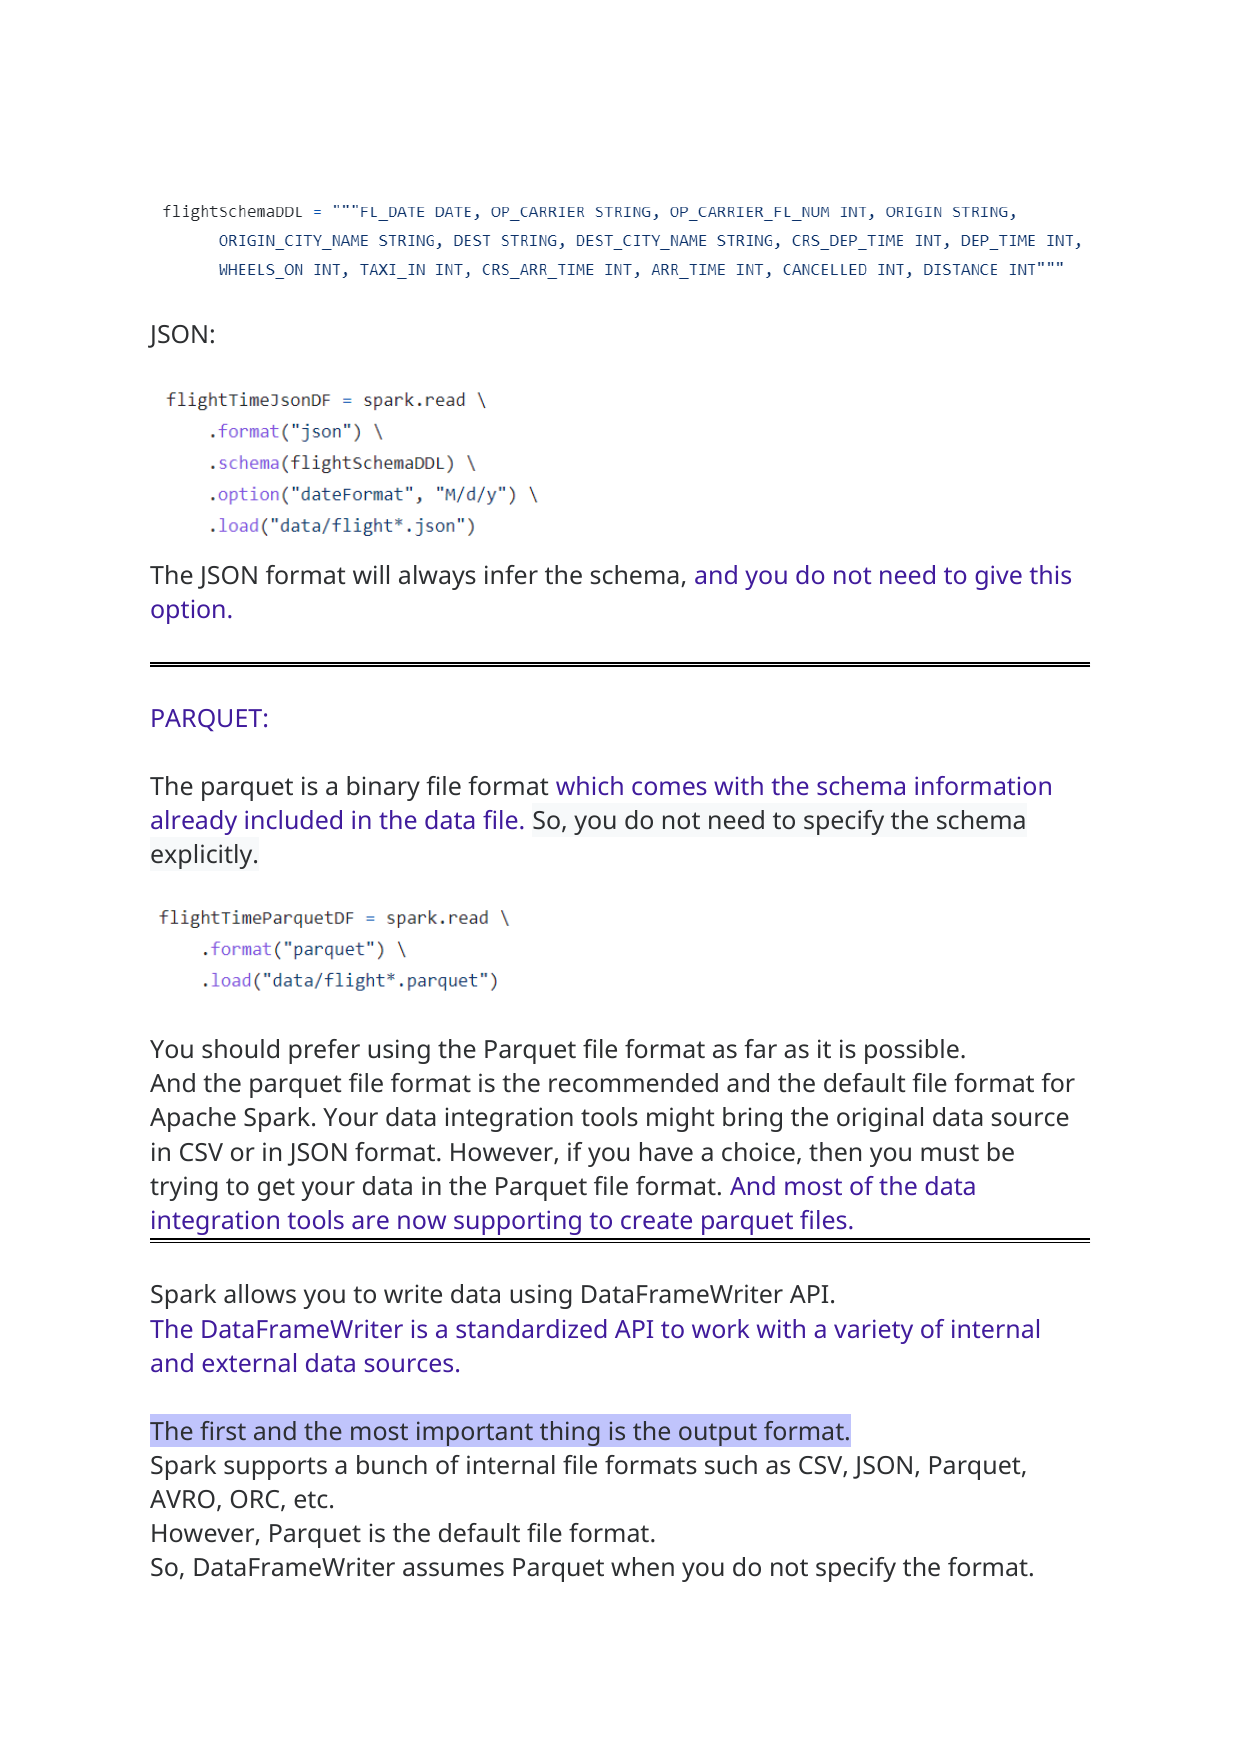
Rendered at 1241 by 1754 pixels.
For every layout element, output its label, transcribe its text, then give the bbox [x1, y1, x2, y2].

text The first and the most important thing is the output format. [150, 1413, 1090, 1447]
text Spark allows you to write data using DataFrameWriter API. [150, 1277, 1090, 1311]
picture [150, 385, 579, 558]
text JSON: [150, 317, 1090, 351]
text The JSON format will always infer the schema, and you do not need to give this option. [150, 558, 1090, 626]
text The DataFrameWriter is a standardized API to work with a variety of internal and external data sources. [150, 1311, 1090, 1379]
text Spark supports a bunch of internal file formats such as CSV, JSON, Parquet, AVRO, ORC, etc. [150, 1447, 1090, 1516]
text So, DataFrameWriter assumes Parquet when you do not specify the format. [150, 1550, 1090, 1584]
picture [150, 905, 548, 998]
text The parquet is a binary file format which comes with the schema information already included in the data file. So, you do not need to specify the schema explicitly. [150, 769, 1090, 871]
text And the parquet file format is the recommended and the default file format for Apache Spark. Your data integration tools might bring the original data source in CSV or in JSON format. However, if you have a choice, then you must be trying to get your data in the Parquet file format. And most of the data integration tools are now supporting to create parquet files. [150, 1066, 1090, 1238]
text PARQUET: [150, 701, 1090, 735]
text You should prefer using the Parquet file format as far as it is possible. [150, 1032, 1090, 1066]
picture [150, 184, 1091, 283]
text However, Parquet is the default file format. [150, 1516, 1090, 1550]
